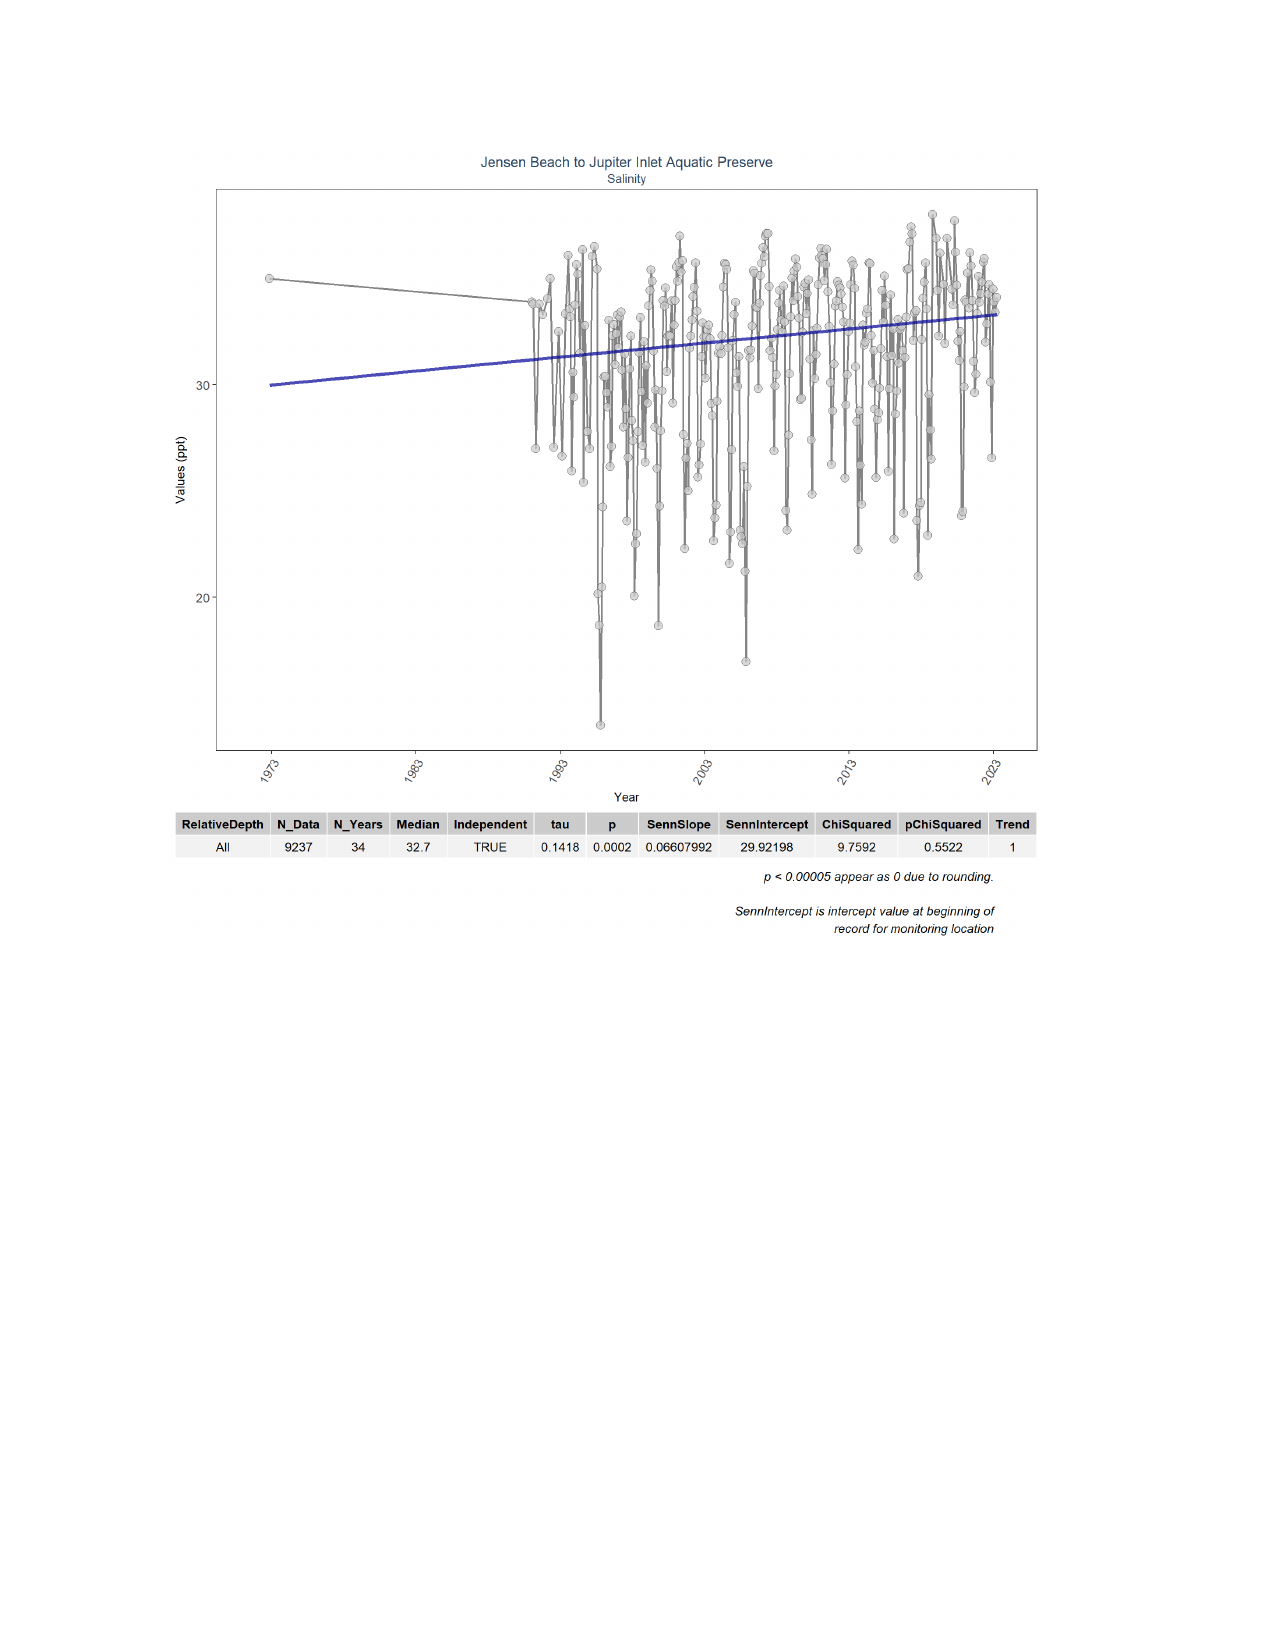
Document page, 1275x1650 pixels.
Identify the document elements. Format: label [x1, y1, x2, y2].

picture [168, 150, 1044, 938]
